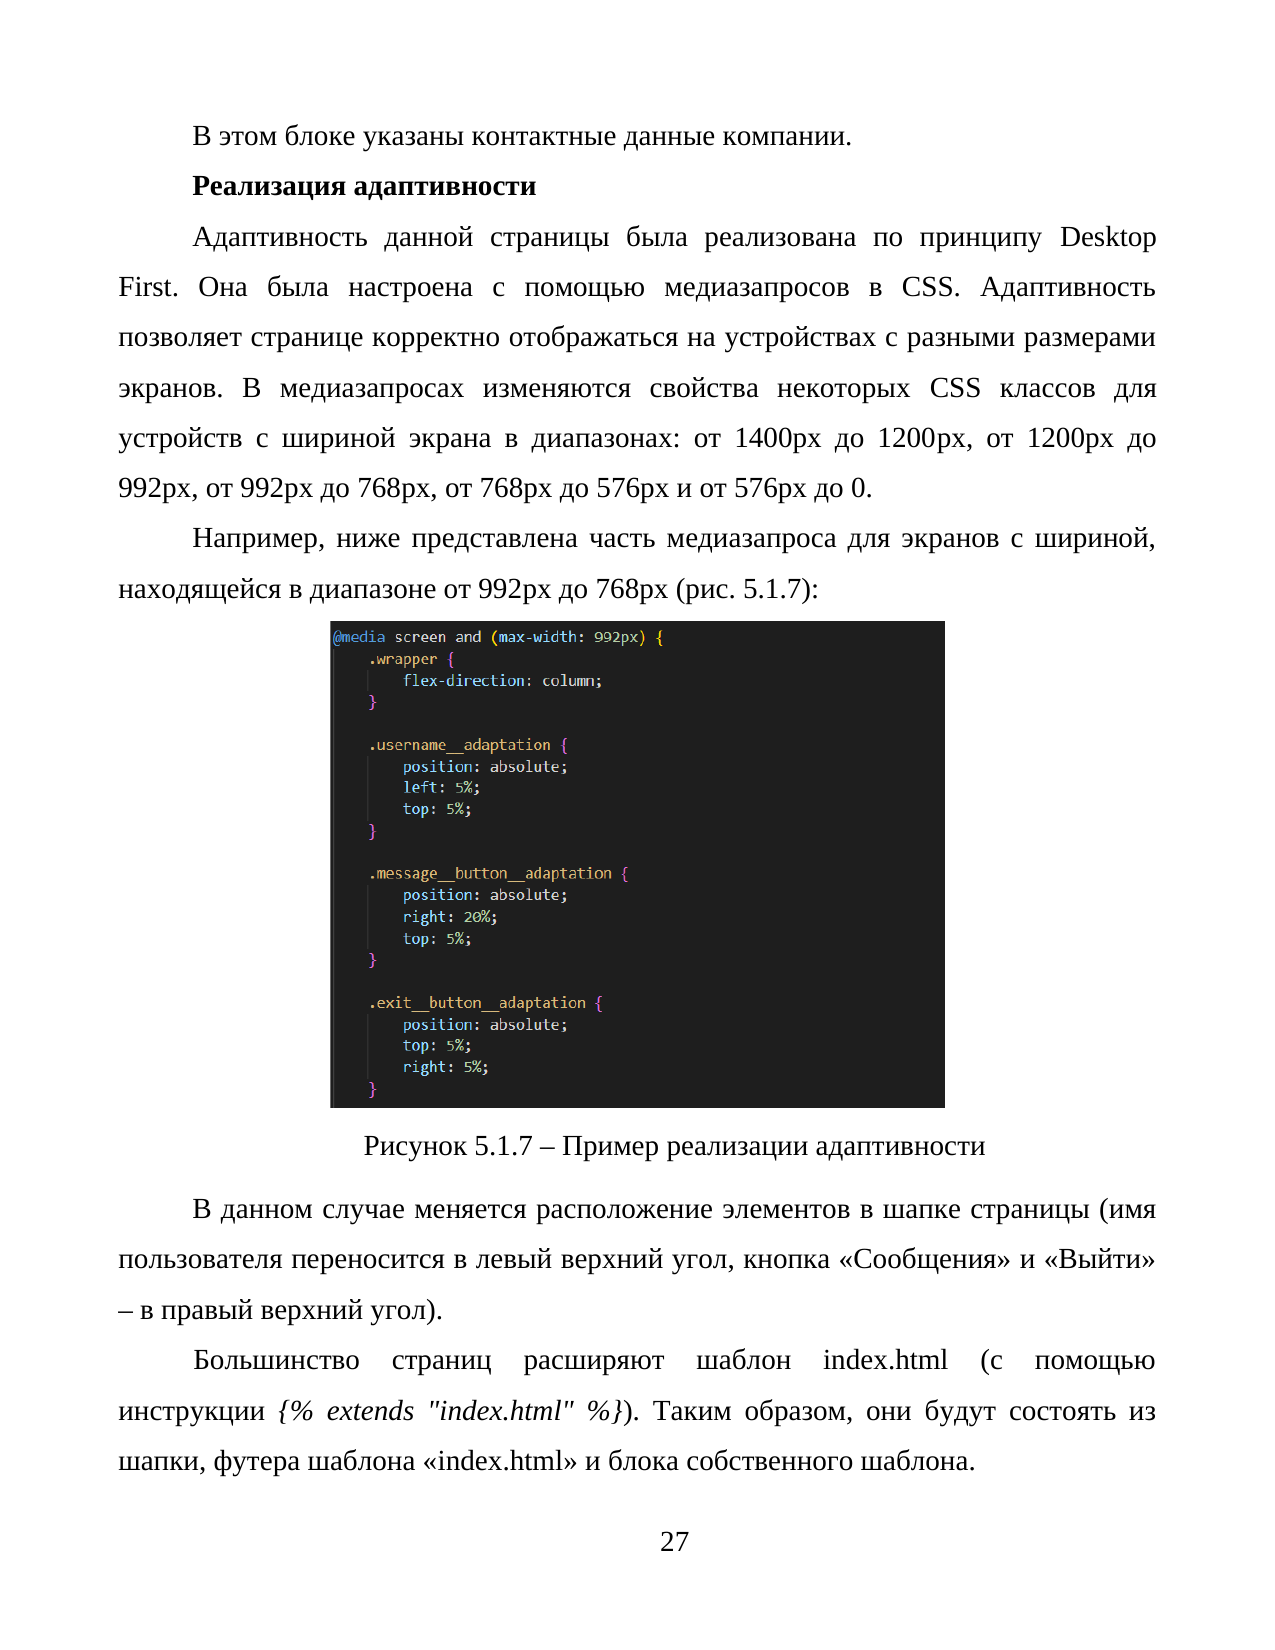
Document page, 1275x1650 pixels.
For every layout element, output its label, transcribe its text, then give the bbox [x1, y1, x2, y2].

text Например, ниже представлена часть медиазапроса для экранов с шириной, находящейся в диапазоне от 992px до 768px (рис. 5.1.7): [118, 521, 1157, 604]
text Большинство страниц расширяют шаблон index.html (с помощью инструкции {% extends "index.html" %}). Таким образом, они будут состоять из шапки, футера шаблона «index.html» и блока собственного шаблона. [118, 1342, 1157, 1476]
text Реализация адаптивности [118, 168, 1157, 202]
text В этом блоке указаны контактные данные компании. [118, 118, 1157, 152]
picture [330, 621, 945, 1108]
text Адаптивность данной страницы была реализована по принципу Desktop First. Она была настроена с помощью медиазапросов в CSS. Адаптивность позволяет странице корректно отображаться на устройствах с разными размерами экранов. В медиазапросах изменяются свойства некоторых CSS классов для устройств с шириной экрана в диапазонах: от 1400px до 1200px, от 1200px до 992px, от 992px до 768px, от 768px до 576px и от 576px до 0. [118, 219, 1157, 504]
